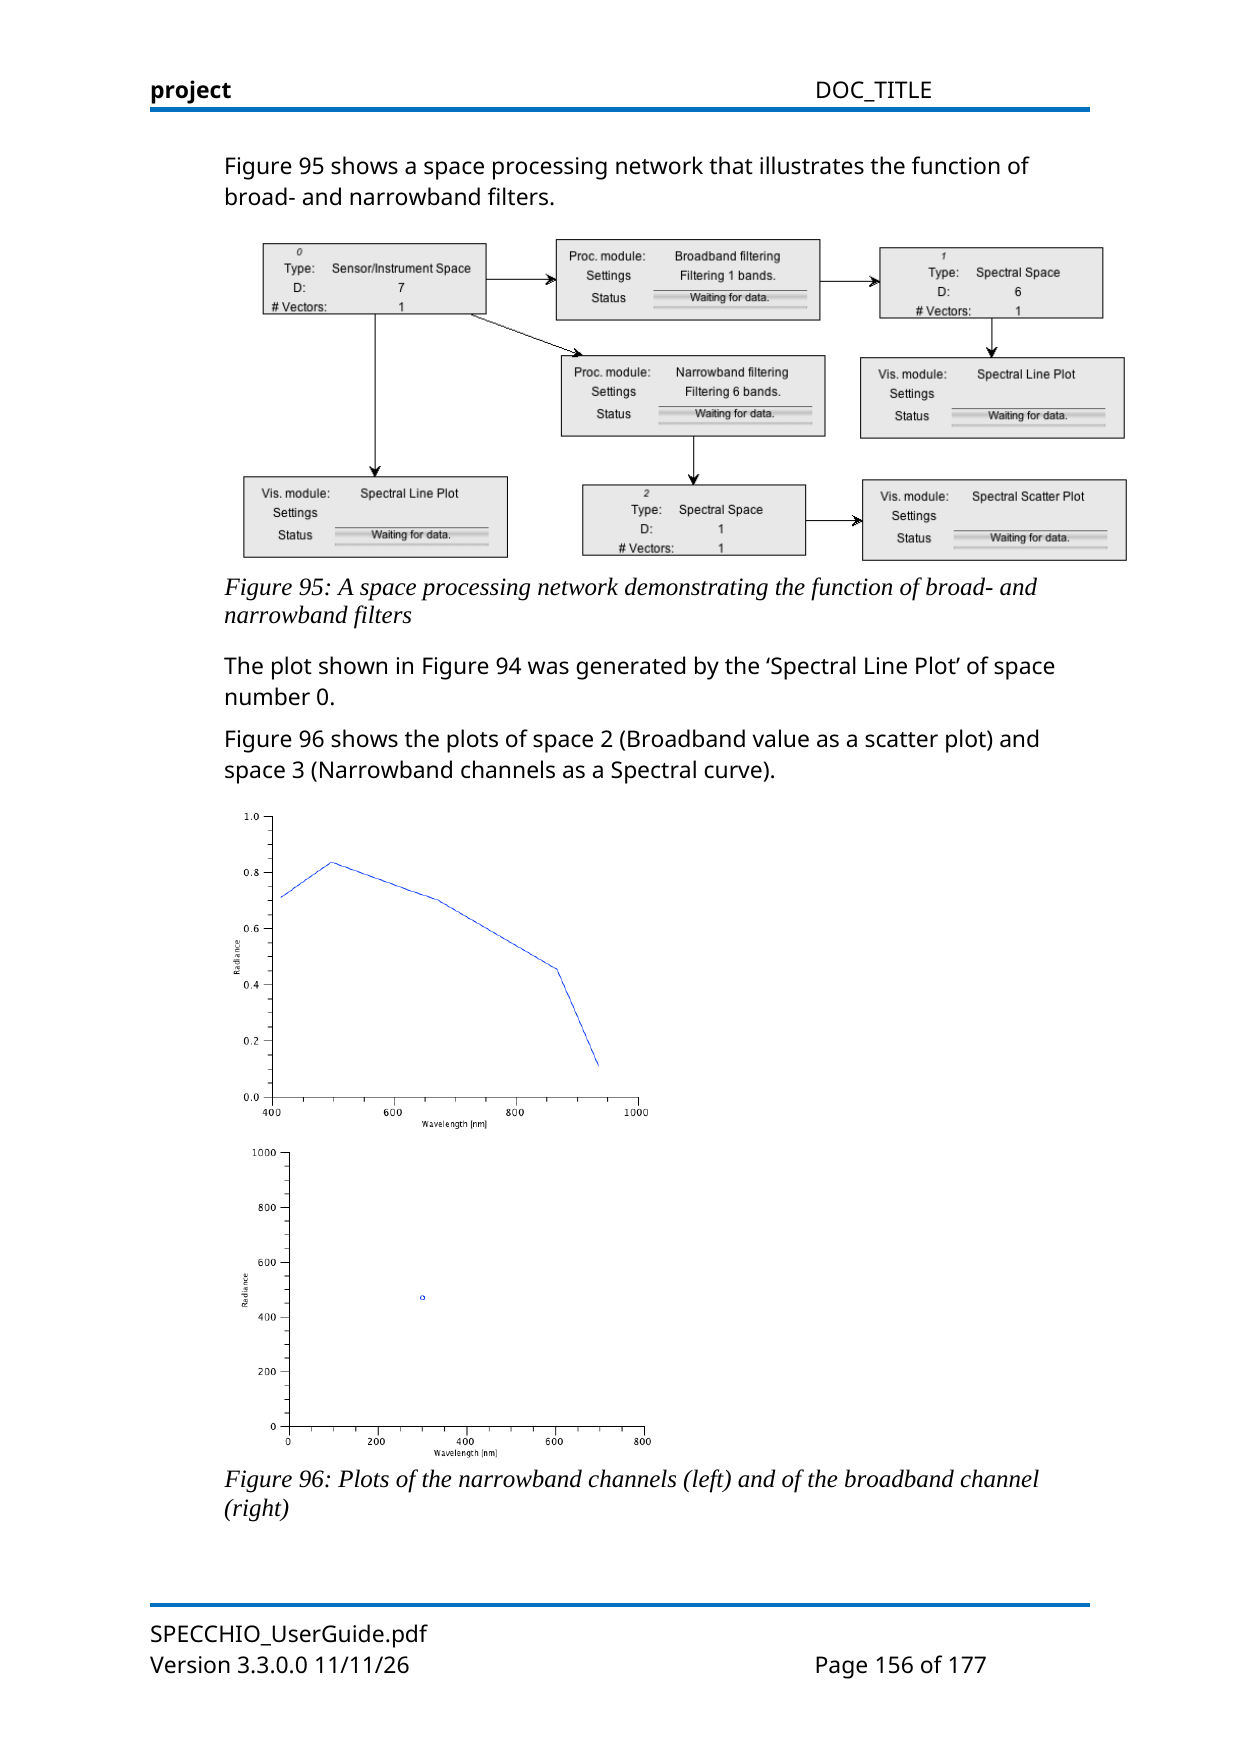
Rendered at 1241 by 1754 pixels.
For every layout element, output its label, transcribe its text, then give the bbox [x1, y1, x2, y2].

picture [223, 806, 667, 1465]
picture [223, 233, 1140, 572]
